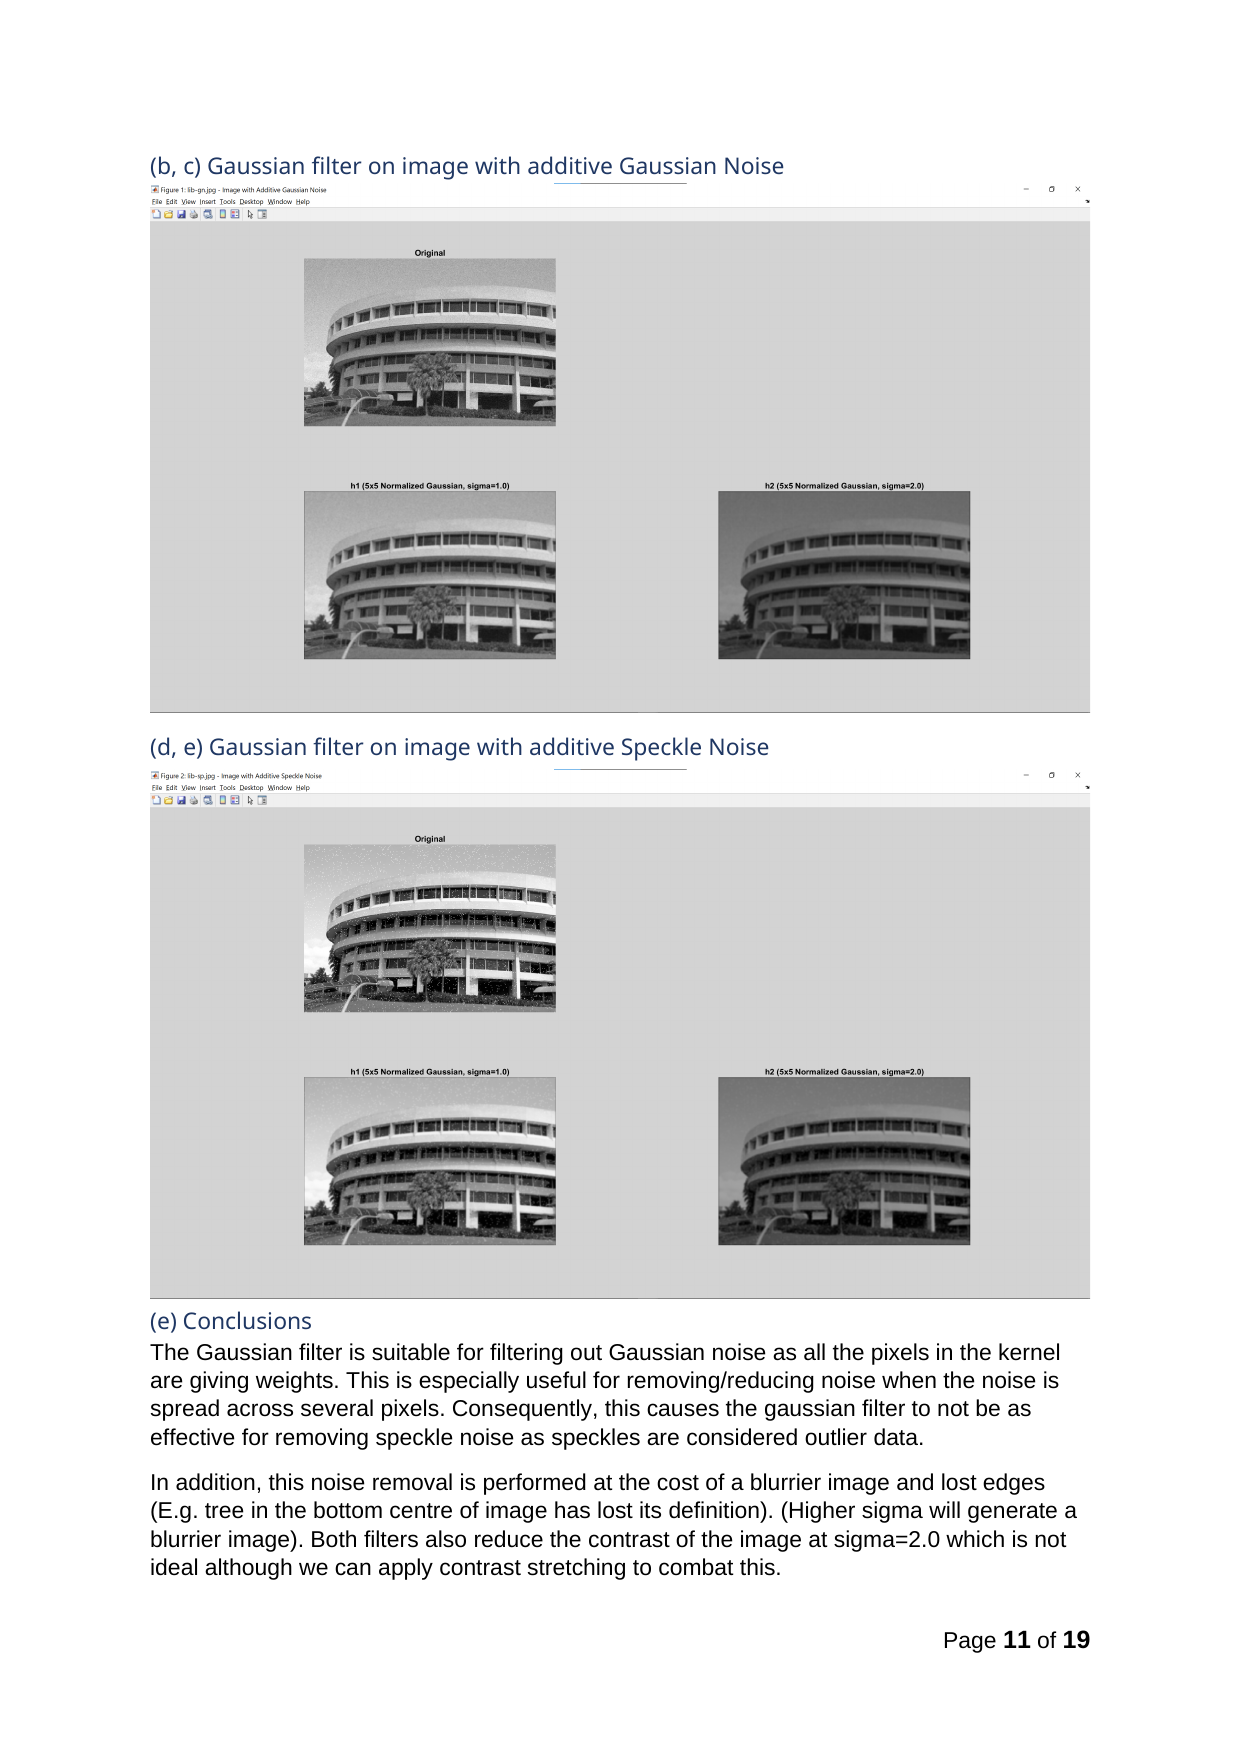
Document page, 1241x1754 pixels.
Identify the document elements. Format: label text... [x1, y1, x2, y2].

picture [150, 769, 1091, 1299]
picture [150, 183, 1091, 713]
subtitle (b, c) Gaussian filter on image with additive Gaussian Noise [150, 150, 1090, 181]
subtitle (d, e) Gaussian filter on image with additive Speckle Noise [150, 731, 1090, 763]
text The Gaussian filter is suitable for filtering out Gaussian noise as all the pixels in the kernel are giving weights. This is especially useful for removing/reducing noise when the noise is spread across several pixels. Consequently, this causes the gaussian filter to not be as effective for removing speckle noise as speckles are considered outlier data. [150, 1338, 1090, 1450]
text In addition, this noise removal is performed at the cost of a blurrier image and lost edges (E.g. tree in the bottom centre of image has lost its definition). (Higher sigma will generate a blurrier image). Both filters also reduce the contrast of the image at sigma=2.0 which is not ideal although we can apply contrast stretching to combat this. [150, 1469, 1090, 1581]
subtitle (e) Conclusions [150, 1305, 1090, 1336]
